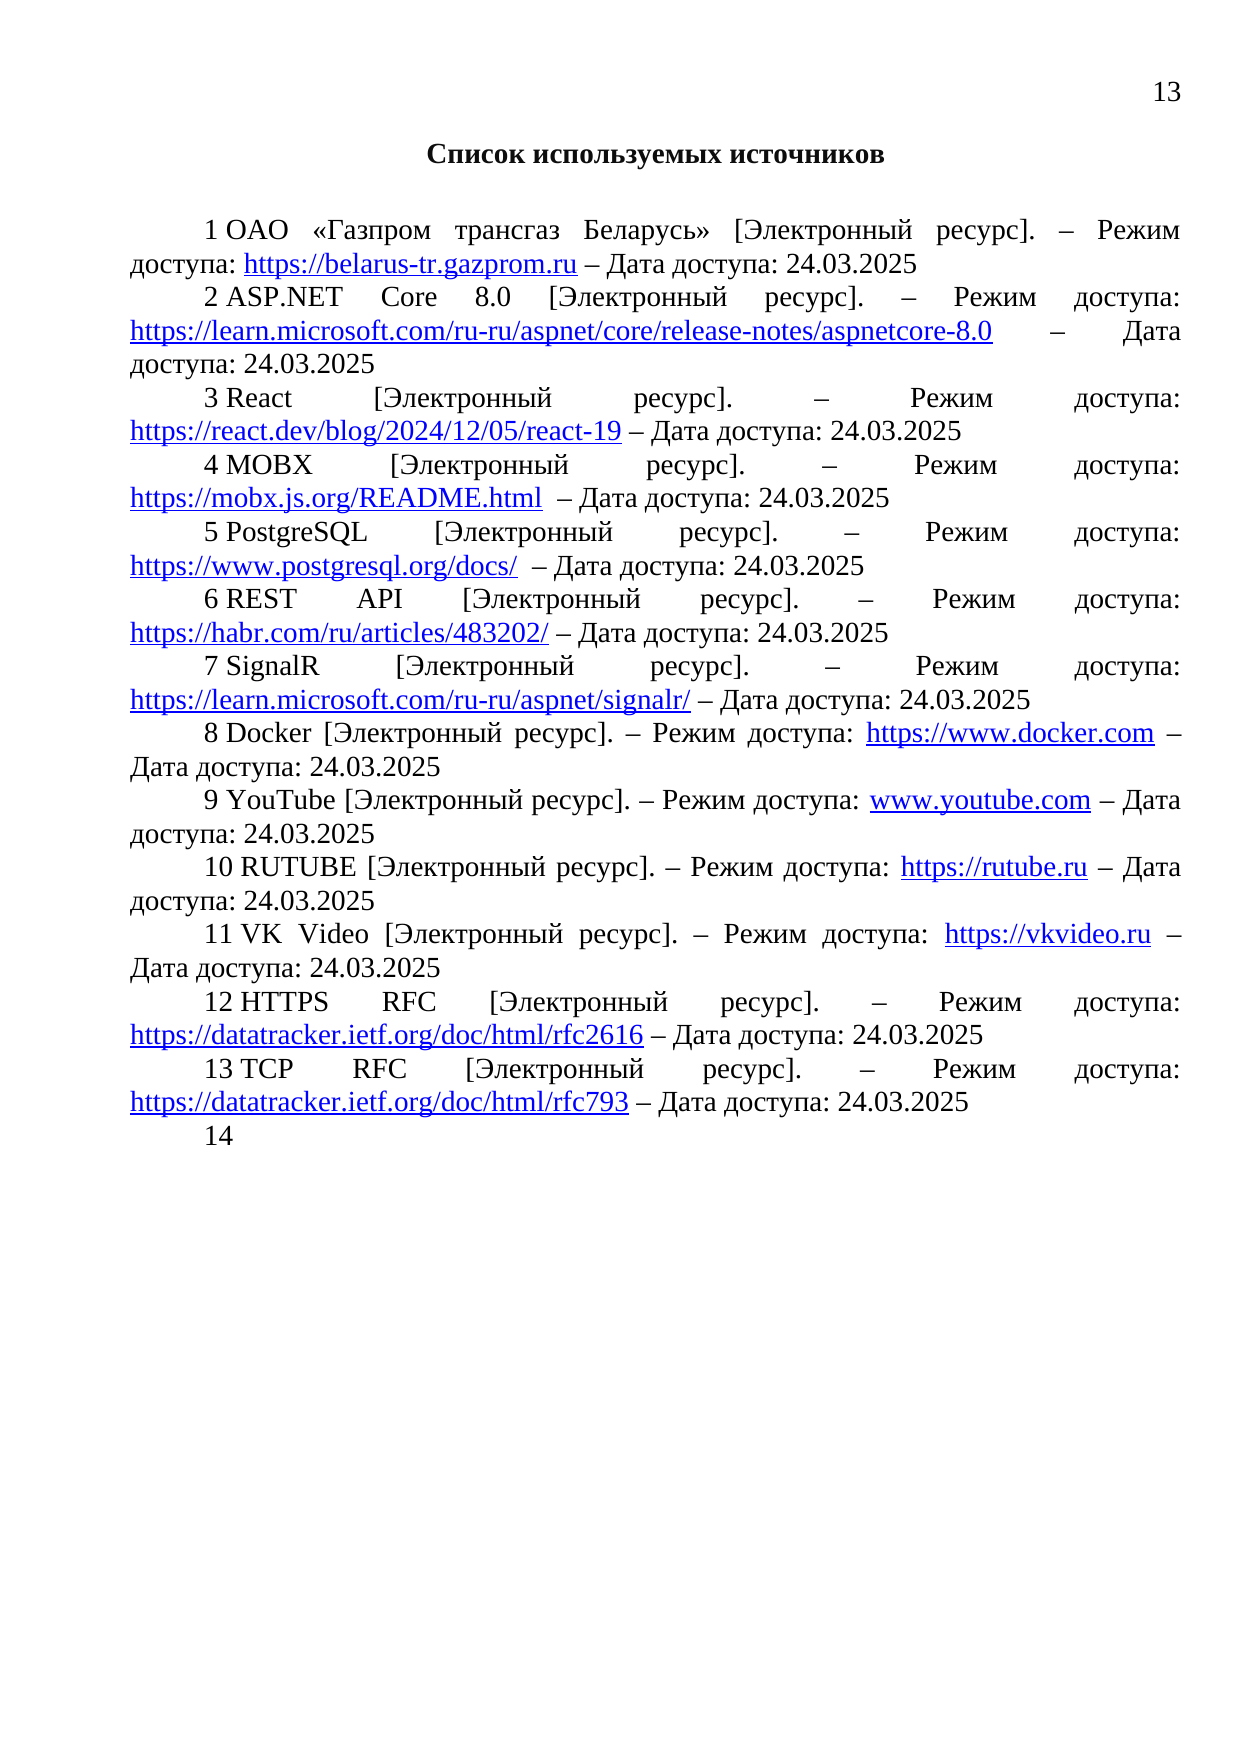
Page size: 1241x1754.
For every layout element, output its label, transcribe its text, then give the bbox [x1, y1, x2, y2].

list ОАО «Газпром трансгаз Беларусь» [Электронный ресурс]. – Режим доступа: https://belarus-tr.gazprom.ru – Дата доступа: 24.03.2025 [130, 212, 1181, 279]
list PostgreSQL [Электронный ресурс]. – Режим доступа: https://www.postgresql.org/docs/ – Дата доступа: 24.03.2025 [130, 514, 1181, 581]
list MOBX [Электронный ресурс]. – Режим доступа: https://mobx.js.org/README.html – Дата доступа: 24.03.2025 [130, 447, 1181, 514]
list HTTPS RFC [Электронный ресурс]. – Режим доступа: https://datatracker.ietf.org/doc/html/rfc2616 – Дата доступа: 24.03.2025 [130, 984, 1181, 1051]
list TCP RFC [Электронный ресурс]. – Режим доступа: https://datatracker.ietf.org/doc/html/rfc793 – Дата доступа: 24.03.2025 [130, 1051, 1181, 1118]
list Docker [Электронный ресурс]. – Режим доступа: https://www.docker.com – Дата доступа: 24.03.2025 [130, 715, 1181, 782]
list YouTube [Электронный ресурс]. – Режим доступа: www.youtube.com – Дата доступа: 24.03.2025 [130, 782, 1181, 849]
subtitle Список используемых источников [130, 136, 1181, 170]
list RUTUBE [Электронный ресурс]. – Режим доступа: https://rutube.ru – Дата доступа: 24.03.2025 [130, 849, 1181, 917]
list ASP.NET Core 8.0 [Электронный ресурс]. – Режим доступа: https://learn.microsoft.com/ru-ru/aspnet/core/release-notes/aspnetcore-8.0 – Дата доступа: 24.03.2025 [130, 279, 1181, 380]
list React [Электронный ресурс]. – Режим доступа: https://react.dev/blog/2024/12/05/react-19 – Дата доступа: 24.03.2025 [130, 380, 1181, 447]
list REST API [Электронный ресурс]. – Режим доступа: https://habr.com/ru/articles/483202/ – Дата доступа: 24.03.2025 [130, 581, 1181, 648]
list VK Video [Электронный ресурс]. – Режим доступа: https://vkvideo.ru – Дата доступа: 24.03.2025 [130, 917, 1181, 984]
list SignalR [Электронный ресурс]. – Режим доступа: https://learn.microsoft.com/ru-ru/aspnet/signalr/ – Дата доступа: 24.03.2025 [130, 648, 1181, 715]
